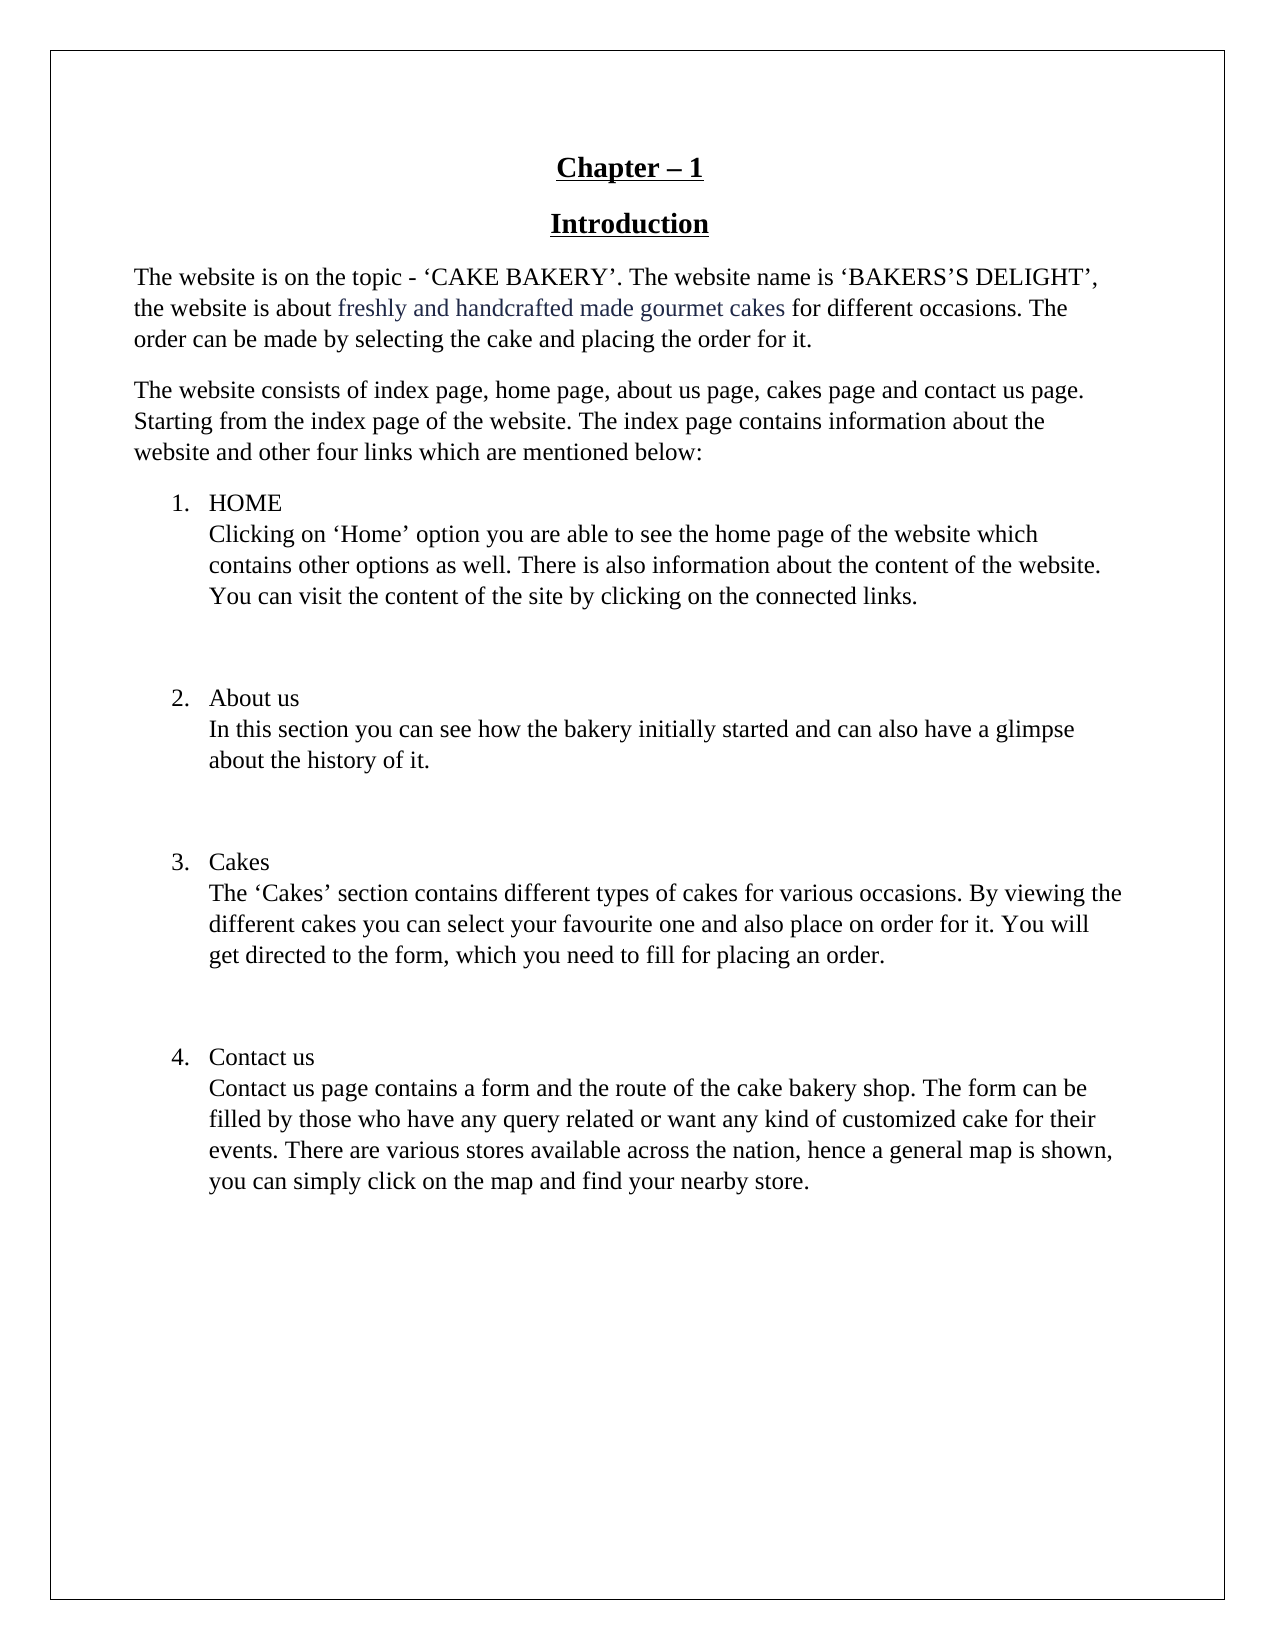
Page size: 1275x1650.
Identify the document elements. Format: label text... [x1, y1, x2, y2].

list Clicking on ‘Home’ option you are able to see the home page of the website which contains other options as well. There is also information about the content of the website. You can visit the content of the site by clicking on the connected links. [208, 519, 1126, 610]
list The ‘Cakes’ section contains different types of cakes for various occasions. By viewing the different cakes you can select your favourite one and also place on order for it. You will get directed to the form, which you need to fill for placing an order. [208, 878, 1126, 969]
list In this section you can see how the bakery initially started and can also have a glimpse about the history of it. [208, 714, 1126, 774]
text Introduction [133, 207, 1126, 240]
list Contact us [171, 1042, 1126, 1070]
list Cakes [171, 847, 1126, 876]
text The website consists of index page, home page, about us page, cakes page and contact us page. Starting from the index page of the website. The index page contains information about the website and other four links which are mentioned below: [133, 375, 1126, 466]
list About us [171, 683, 1126, 712]
list HOME [171, 488, 1126, 517]
list Contact us page contains a form and the route of the cake bakery shop. The form can be filled by those who have any query related or want any kind of customized cake for their events. There are various stores available across the nation, hence a general map is shown, you can simply click on the map and find your nearby store. [208, 1073, 1126, 1194]
text The website is on the topic - ‘CAKE BAKERY’. The website name is ‘BAKERS’S DELIGHT’, the website is about freshly and handcrafted made gourmet cakes for different occasions. The order can be made by selecting the cake and placing the order for it. [133, 262, 1126, 353]
text Chapter – 1 [133, 151, 1126, 184]
